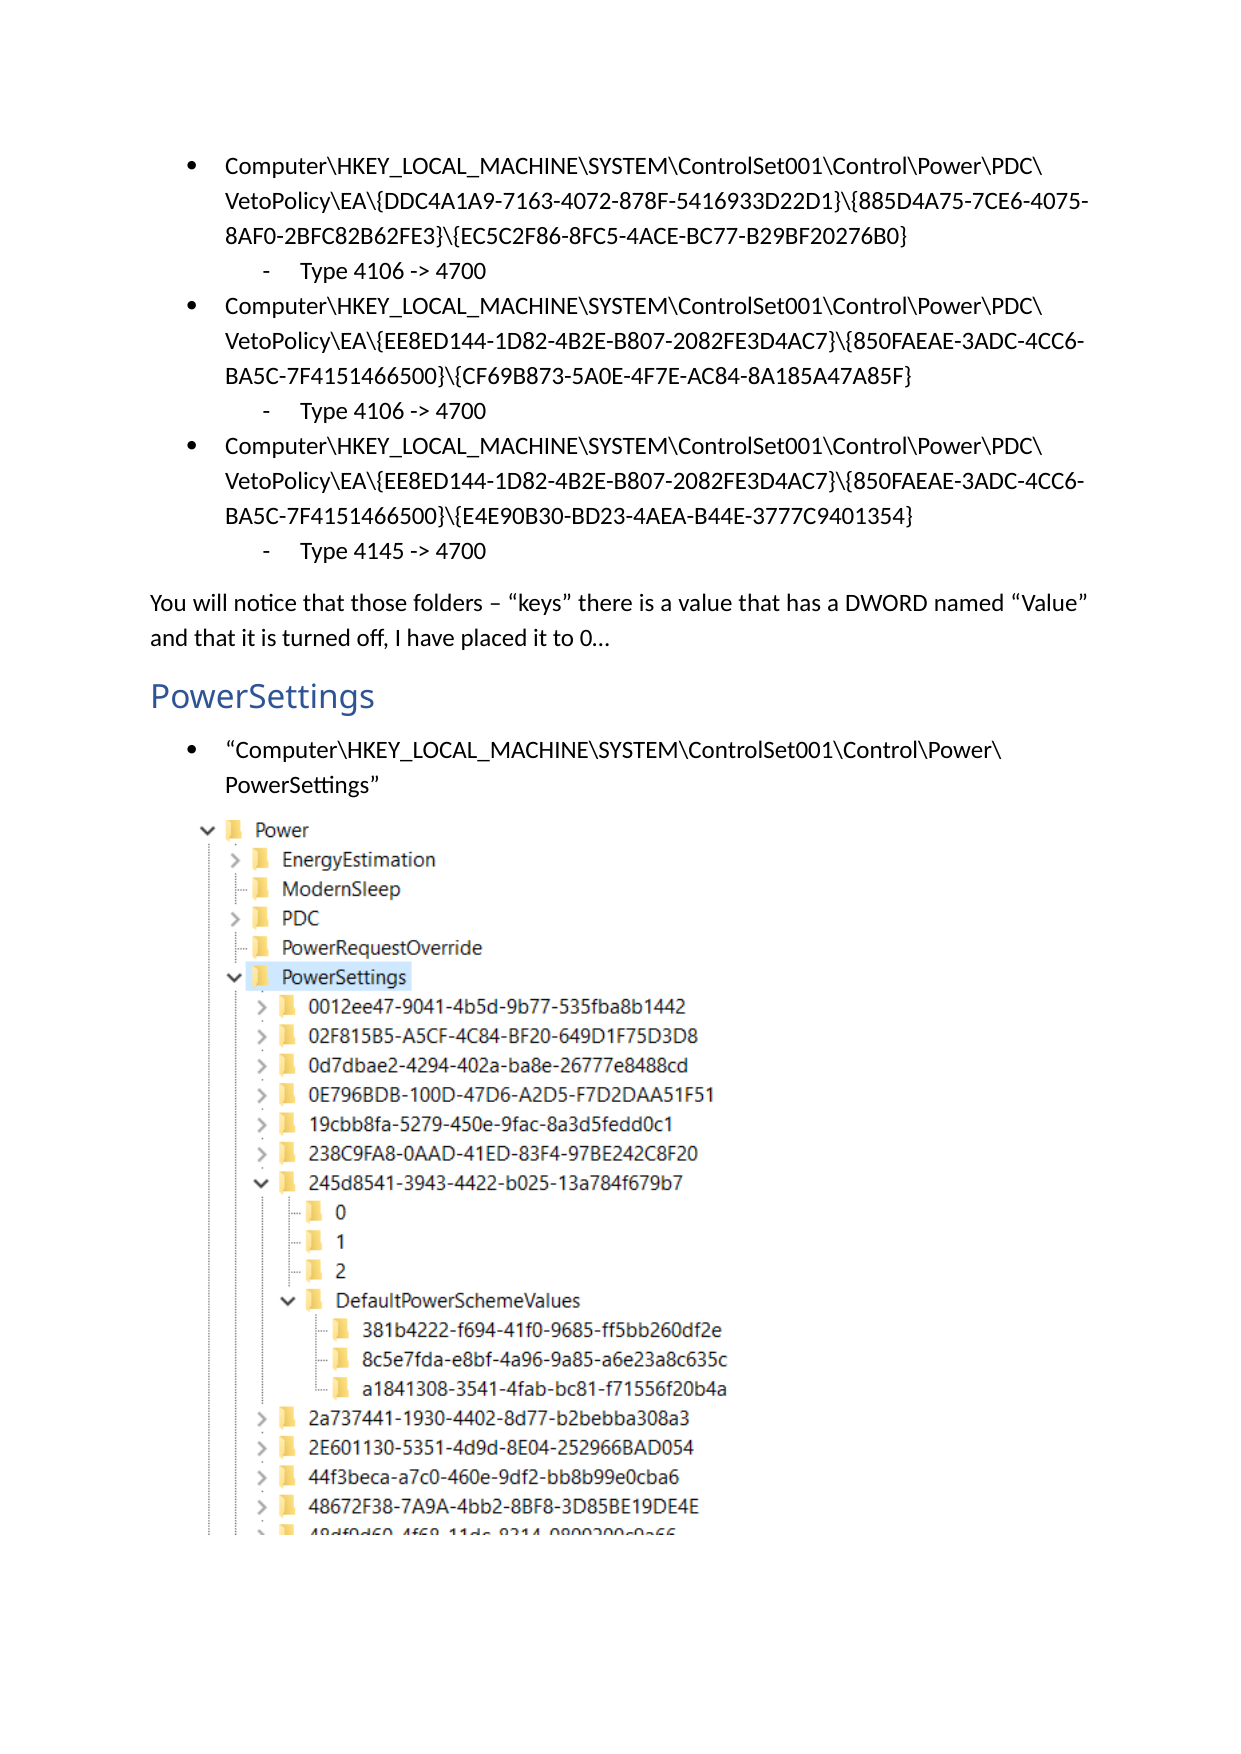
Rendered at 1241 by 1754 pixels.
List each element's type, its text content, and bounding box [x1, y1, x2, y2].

list Type 4106 -> 4700 [262, 395, 1090, 426]
list Computer\HKEY_LOCAL_MACHINE\SYSTEM\ControlSet001\Control\Power\PDC\VetoPolicy\EA\{DDC4A1A9-7163-4072-878F-5416933D22D1}\{885D4A75-7CE6-4075-8AF0-2BFC82B62FE3}\{EC5C2F86-8FC5-4ACE-BC77-B29BF20276B0} [187, 150, 1090, 251]
list “Computer\HKEY_LOCAL_MACHINE\SYSTEM\ControlSet001\Control\Power\PowerSettings” [187, 734, 1090, 799]
picture [187, 820, 800, 1535]
list Computer\HKEY_LOCAL_MACHINE\SYSTEM\ControlSet001\Control\Power\PDC\VetoPolicy\EA\{EE8ED144-1D82-4B2E-B807-2082FE3D4AC7}\{850FAEAE-3ADC-4CC6-BA5C-7F4151466500}\{CF69B873-5A0E-4F7E-AC84-8A185A47A85F} [187, 290, 1090, 391]
list Computer\HKEY_LOCAL_MACHINE\SYSTEM\ControlSet001\Control\Power\PDC\VetoPolicy\EA\{EE8ED144-1D82-4B2E-B807-2082FE3D4AC7}\{850FAEAE-3ADC-4CC6-BA5C-7F4151466500}\{E4E90B30-BD23-4AEA-B44E-3777C9401354} [187, 430, 1090, 531]
subtitle PowerSettings [150, 673, 1090, 719]
list Type 4106 -> 4700 [262, 255, 1090, 286]
list Type 4145 -> 4700 [262, 535, 1090, 566]
text You will notice that those folders – “keys” there is a value that has a DWORD named “Value” and that it is turned off, I have placed it to 0… [150, 587, 1090, 652]
